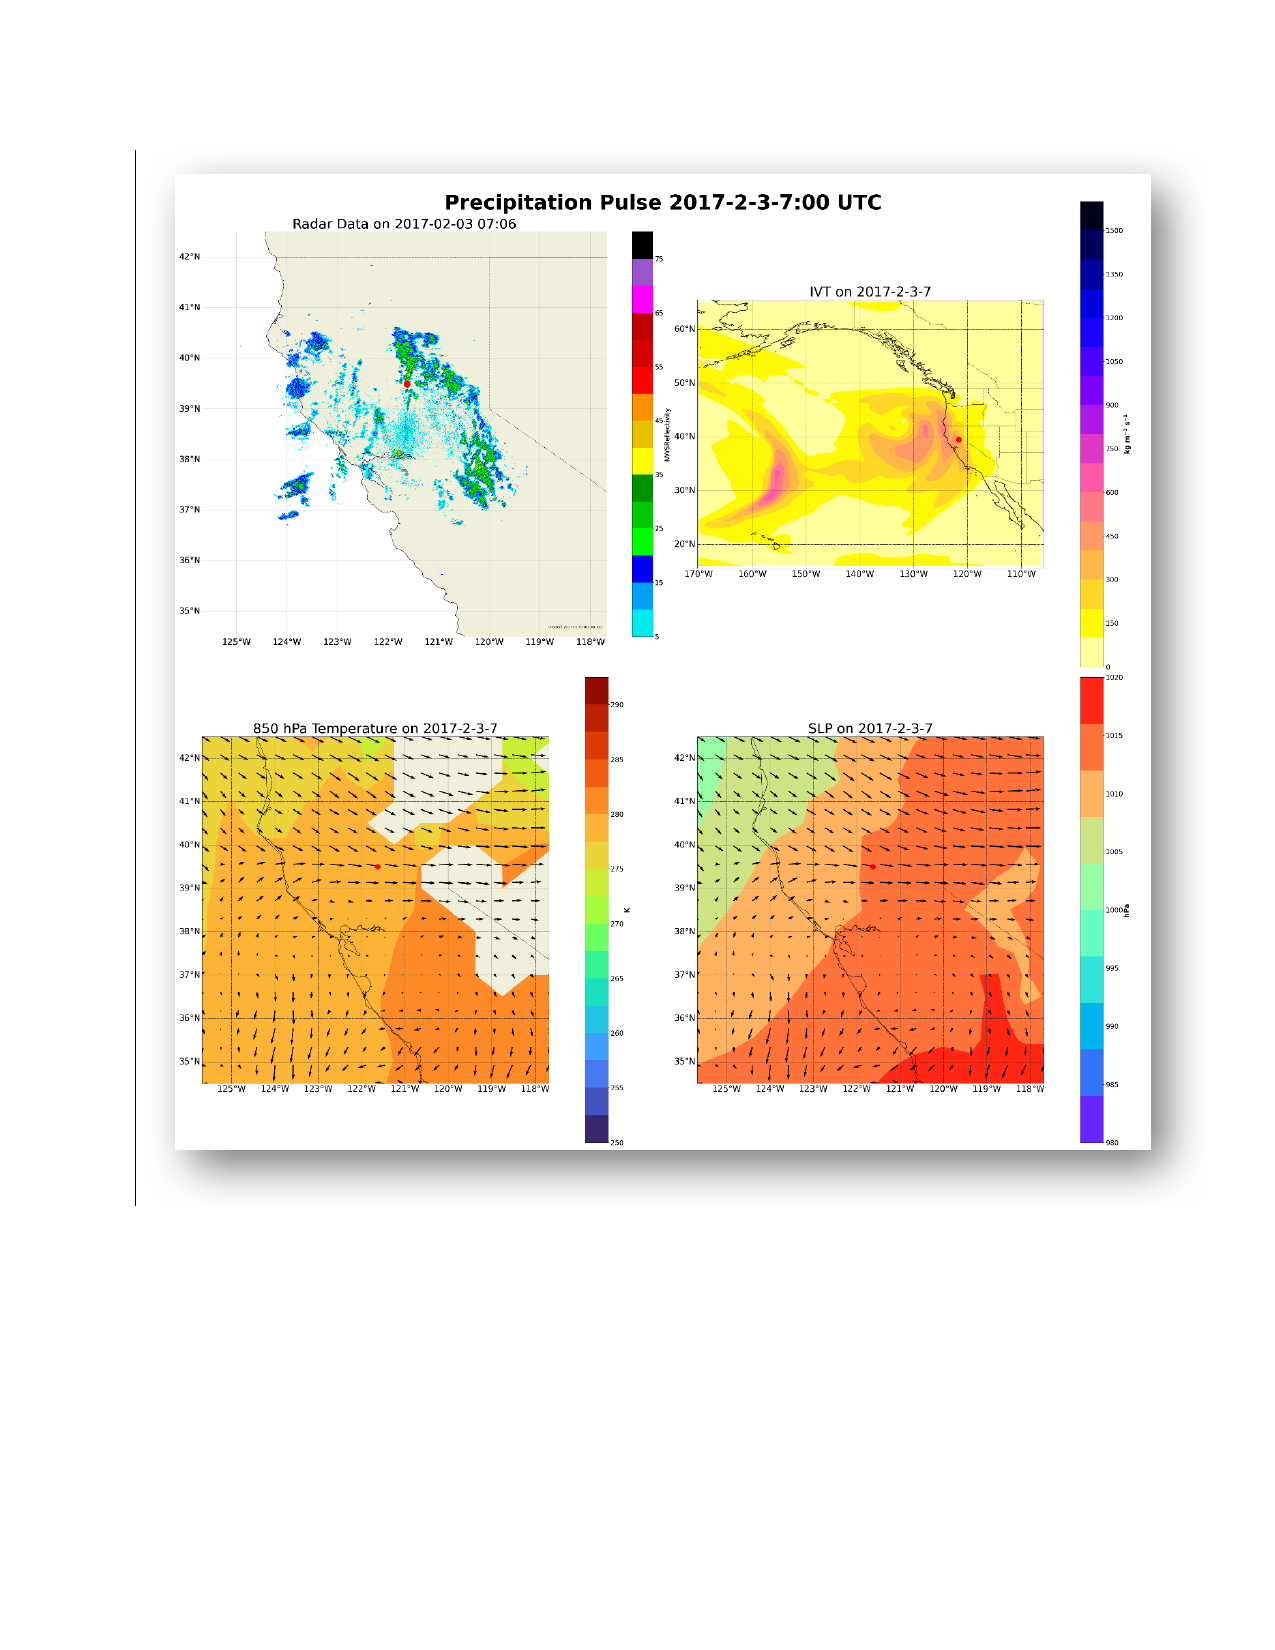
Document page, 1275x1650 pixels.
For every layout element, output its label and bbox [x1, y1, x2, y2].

picture [175, 174, 1151, 1150]
